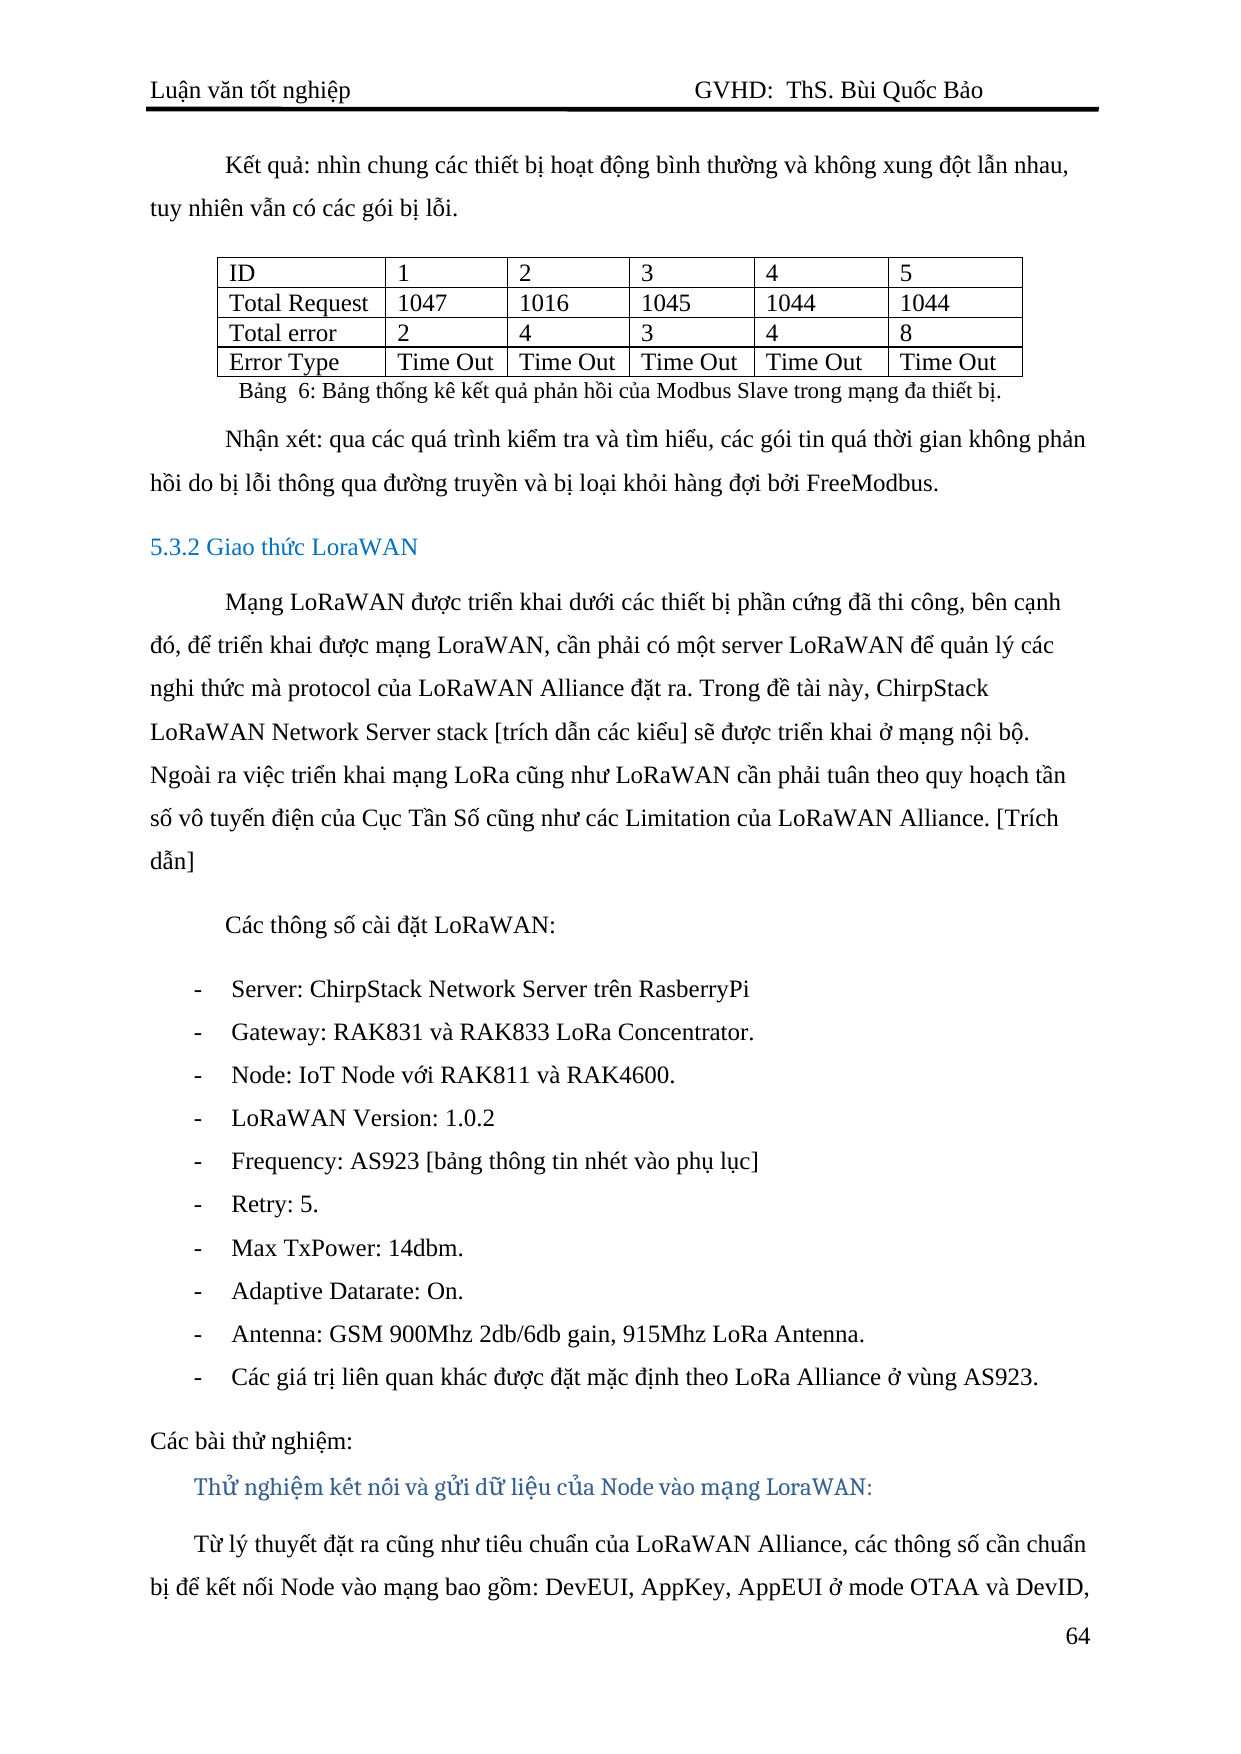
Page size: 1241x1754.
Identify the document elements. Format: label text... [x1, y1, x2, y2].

table_cell Total Request [218, 288, 385, 317]
table_cell Error Type [218, 348, 385, 376]
list Antenna: GSM 900Mhz 2db/6db gain, 915Mhz LoRa Antenna. [194, 1319, 1090, 1348]
text Các bài thử nghiệm: [150, 1426, 1090, 1455]
table_cell Time Out [889, 348, 1022, 376]
list LoRaWAN Version: 1.0.2 [194, 1103, 1090, 1132]
table_cell 8 [889, 318, 1022, 346]
text Các thông số cài đặt LoRaWAN: [150, 910, 1090, 939]
table_cell 4 [755, 318, 888, 346]
table_cell 1044 [889, 288, 1022, 317]
list Adaptive Datarate: On. [194, 1276, 1090, 1304]
table_cell Time Out [630, 348, 754, 376]
list Frequency: AS923 [bảng thông tin nhét vào phụ lục] [194, 1146, 1090, 1175]
list Retry: 5. [194, 1189, 1090, 1218]
list Node: IoT Node với RAK811 và RAK4600. [194, 1060, 1090, 1089]
text Kết quả: nhìn chung các thiết bị hoạt động bình thường và không xung đột lẫn nhau, tuy nhiên vẫn có các gói bị lỗi. [150, 150, 1090, 222]
table_header 5 [889, 258, 1022, 287]
list Gateway: RAK831 và RAK833 LoRa Concentrator. [194, 1017, 1090, 1046]
table_cell 1045 [630, 288, 754, 317]
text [150, 1529, 1090, 1601]
table_cell 3 [630, 318, 754, 346]
list Max TxPower: 14dbm. [194, 1233, 1090, 1261]
table_cell 1044 [755, 288, 888, 317]
subtitle Thử nghiệm kết nối và gửi dữ liệu của Node vào mạng LoraWAN: [150, 1473, 1090, 1502]
table_cell 1016 [508, 288, 629, 317]
table_cell Time Out [755, 348, 888, 376]
table_header ID [218, 258, 385, 287]
table_cell 4 [508, 318, 629, 346]
table_cell Time Out [508, 348, 629, 376]
subtitle 5.3.2 Giao thức LoraWAN [150, 532, 1090, 560]
table_header 2 [508, 258, 629, 287]
table_header 3 [630, 258, 754, 287]
table_cell 1047 [386, 288, 507, 317]
text Mạng LoRaWAN được triển khai dưới các thiết bị phần cứng đã thi công, bên cạnh đó, để triển khai được mạng LoraWAN, cần phải có một server LoRaWAN để quản lý các nghi thức mà protocol của LoRaWAN Alliance đặt ra. Trong đề tài này, ChirpStack LoRaWAN Network Server stack [trích dẫn các kiểu] sẽ được triển khai ở mạng nội bộ. Ngoài ra việc triển khai mạng LoRa cũng như LoRaWAN cần phải tuân theo quy hoạch tần số vô tuyến điện của Cục Tần Số cũng như các Limitation của LoRaWAN Alliance. [Trích dẫn] [150, 587, 1090, 875]
table_header 1 [386, 258, 507, 287]
text Nhận xét: qua các quá trình kiểm tra và tìm hiểu, các gói tin quá thời gian không phản hồi do bị lỗi thông qua đường truyền và bị loại khỏi hàng đợi bởi FreeModbus. [150, 424, 1090, 496]
list Các giá trị liên quan khác được đặt mặc định theo LoRa Alliance ở vùng AS923. [194, 1362, 1090, 1391]
table_cell Total error [218, 318, 385, 346]
text Bảng 6: Bảng thống kê kết quả phản hồi của Modbus Slave trong mạng đa thiết bị. [150, 377, 1090, 404]
list Server: ChirpStack Network Server trên RasberryPi [194, 974, 1090, 1003]
table_cell 2 [386, 318, 507, 346]
table_cell Time Out [386, 348, 507, 376]
table_header 4 [755, 258, 888, 287]
